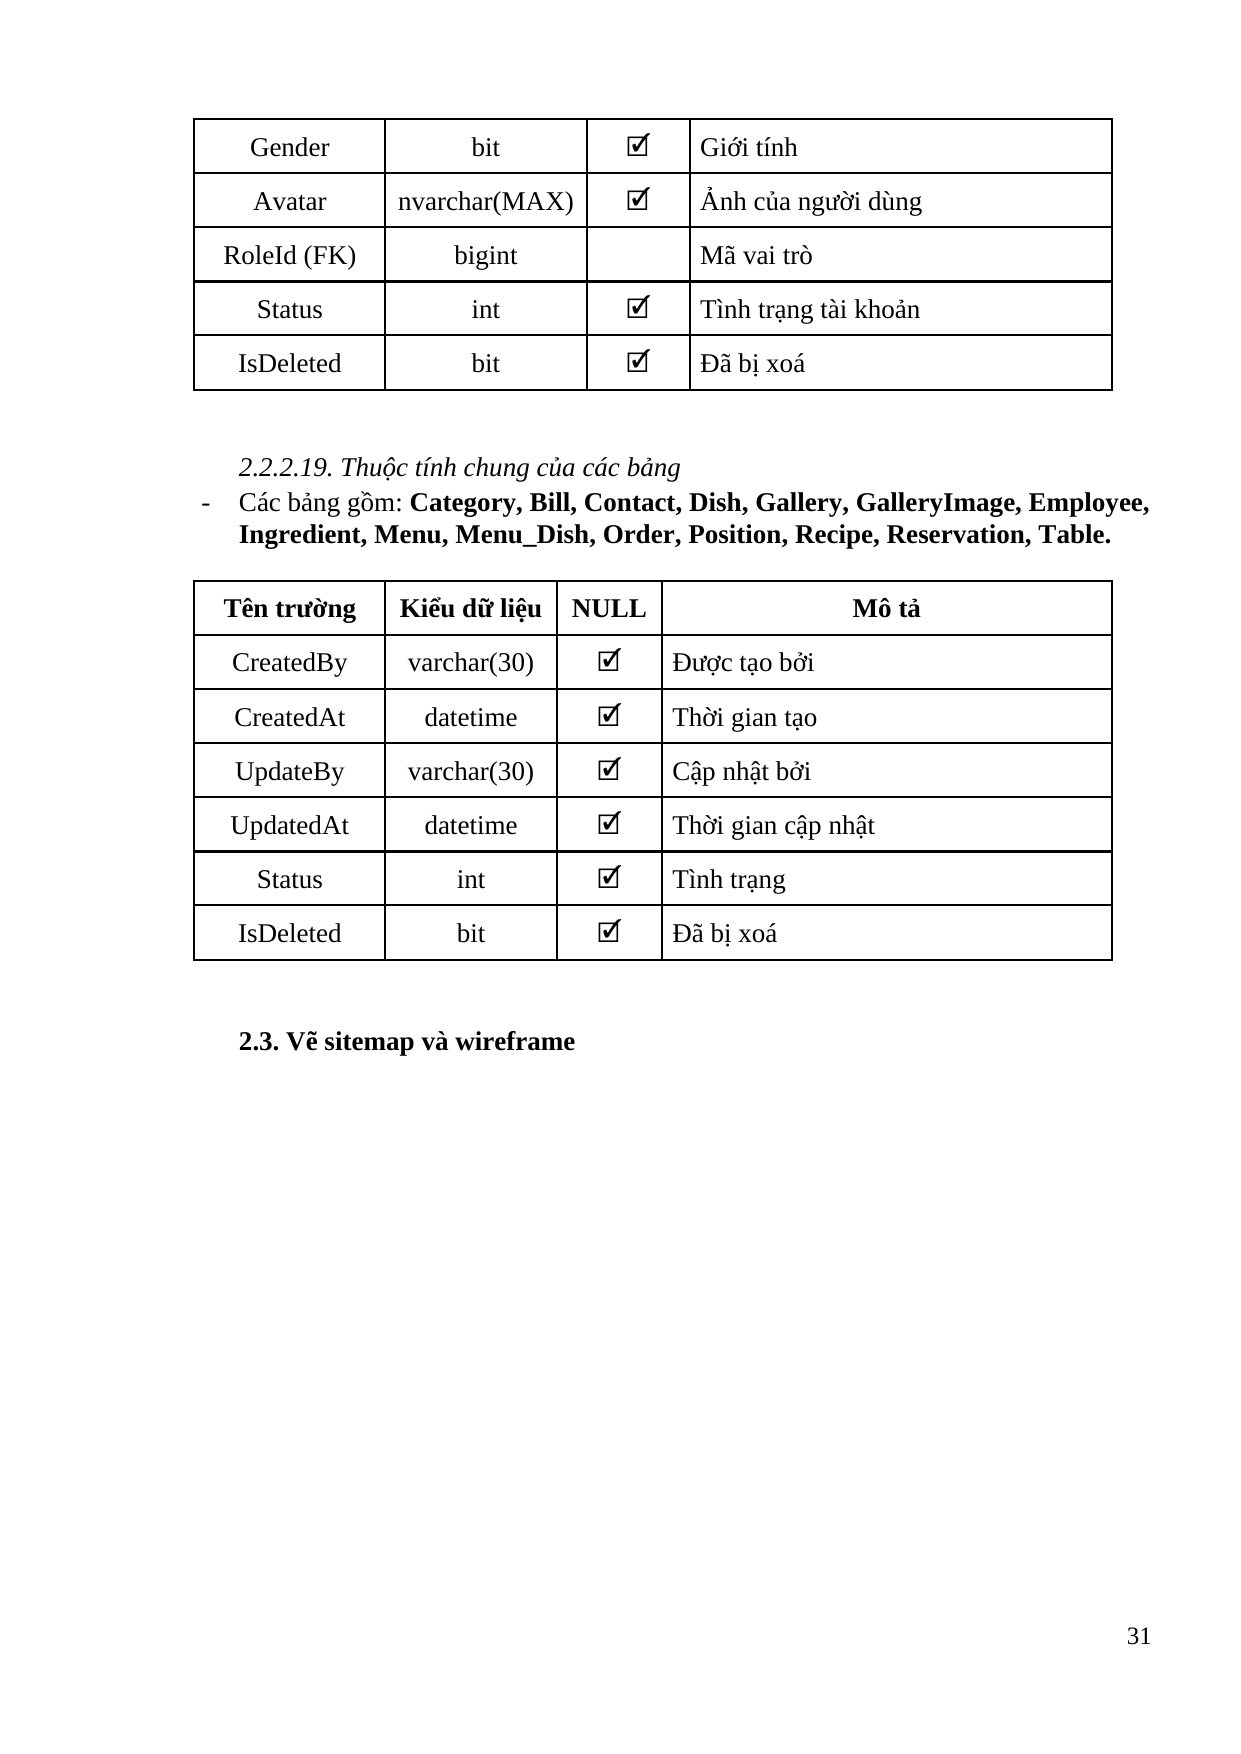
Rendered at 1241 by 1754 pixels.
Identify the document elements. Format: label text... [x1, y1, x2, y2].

table_cell bit [386, 336, 586, 388]
table_header Kiểu dữ liệu [386, 582, 556, 634]
table_cell [588, 228, 689, 280]
table_cell datetime [386, 690, 556, 742]
table_cell 🗹 [588, 120, 689, 172]
table_cell Tình trạng [663, 853, 1111, 904]
table_header Tên trường [195, 582, 384, 634]
table_cell bit [386, 120, 586, 172]
table_cell Đã bị xoá [691, 336, 1111, 388]
table_cell Đã bị xoá [663, 906, 1111, 958]
table_cell CreatedBy [195, 636, 384, 688]
table_cell Gender [195, 120, 384, 172]
table_cell IsDeleted [195, 906, 384, 958]
table_cell Ảnh của người dùng [691, 174, 1111, 226]
table_header NULL [558, 582, 661, 634]
table_cell 🗹 [558, 853, 661, 904]
table_cell UpdatedAt [195, 798, 384, 850]
table_cell IsDeleted [195, 336, 384, 388]
table_cell Status [195, 283, 384, 334]
table_cell Avatar [195, 174, 384, 226]
table_cell Thời gian tạo [663, 690, 1111, 742]
table_cell Giới tính [691, 120, 1111, 172]
table_cell datetime [386, 798, 556, 850]
table_cell 🗹 [588, 283, 689, 334]
table_cell 🗹 [558, 744, 661, 796]
table_cell Được tạo bởi [663, 636, 1111, 688]
table_cell varchar(30) [386, 636, 556, 688]
table_cell 🗹 [588, 174, 689, 226]
table_cell bigint [386, 228, 586, 280]
table_cell 🗹 [558, 798, 661, 850]
table_cell Thời gian cập nhật [663, 798, 1111, 850]
table_cell RoleId (FK) [195, 228, 384, 280]
table_cell Mã vai trò [691, 228, 1111, 280]
table_cell bit [386, 906, 556, 958]
subtitle 2.3. Vẽ sitemap và wireframe [164, 1025, 1152, 1057]
table_cell 🗹 [558, 906, 661, 958]
table_cell varchar(30) [386, 744, 556, 796]
table_header Mô tả [663, 582, 1111, 634]
table_cell 🗹 [558, 690, 661, 742]
table_cell 🗹 [558, 636, 661, 688]
table_cell int [386, 283, 586, 334]
table_cell nvarchar(MAX) [386, 174, 586, 226]
table_cell UpdateBy [195, 744, 384, 796]
table_cell CreatedAt [195, 690, 384, 742]
table_cell Tình trạng tài khoản [691, 283, 1111, 334]
subtitle 2.2.2.19. Thuộc tính chung của các bảng [164, 451, 1152, 482]
list Các bảng gồm: Category, Bill, Contact, Dish, Gallery, GalleryImage, Employee, Ingredient, Menu, Menu_Dish, Order, Position, Recipe, Reservation, Table. [201, 487, 1152, 549]
table_cell int [386, 853, 556, 904]
table_cell Cập nhật bởi [663, 744, 1111, 796]
table_cell Status [195, 853, 384, 904]
table_cell 🗹 [588, 336, 689, 388]
